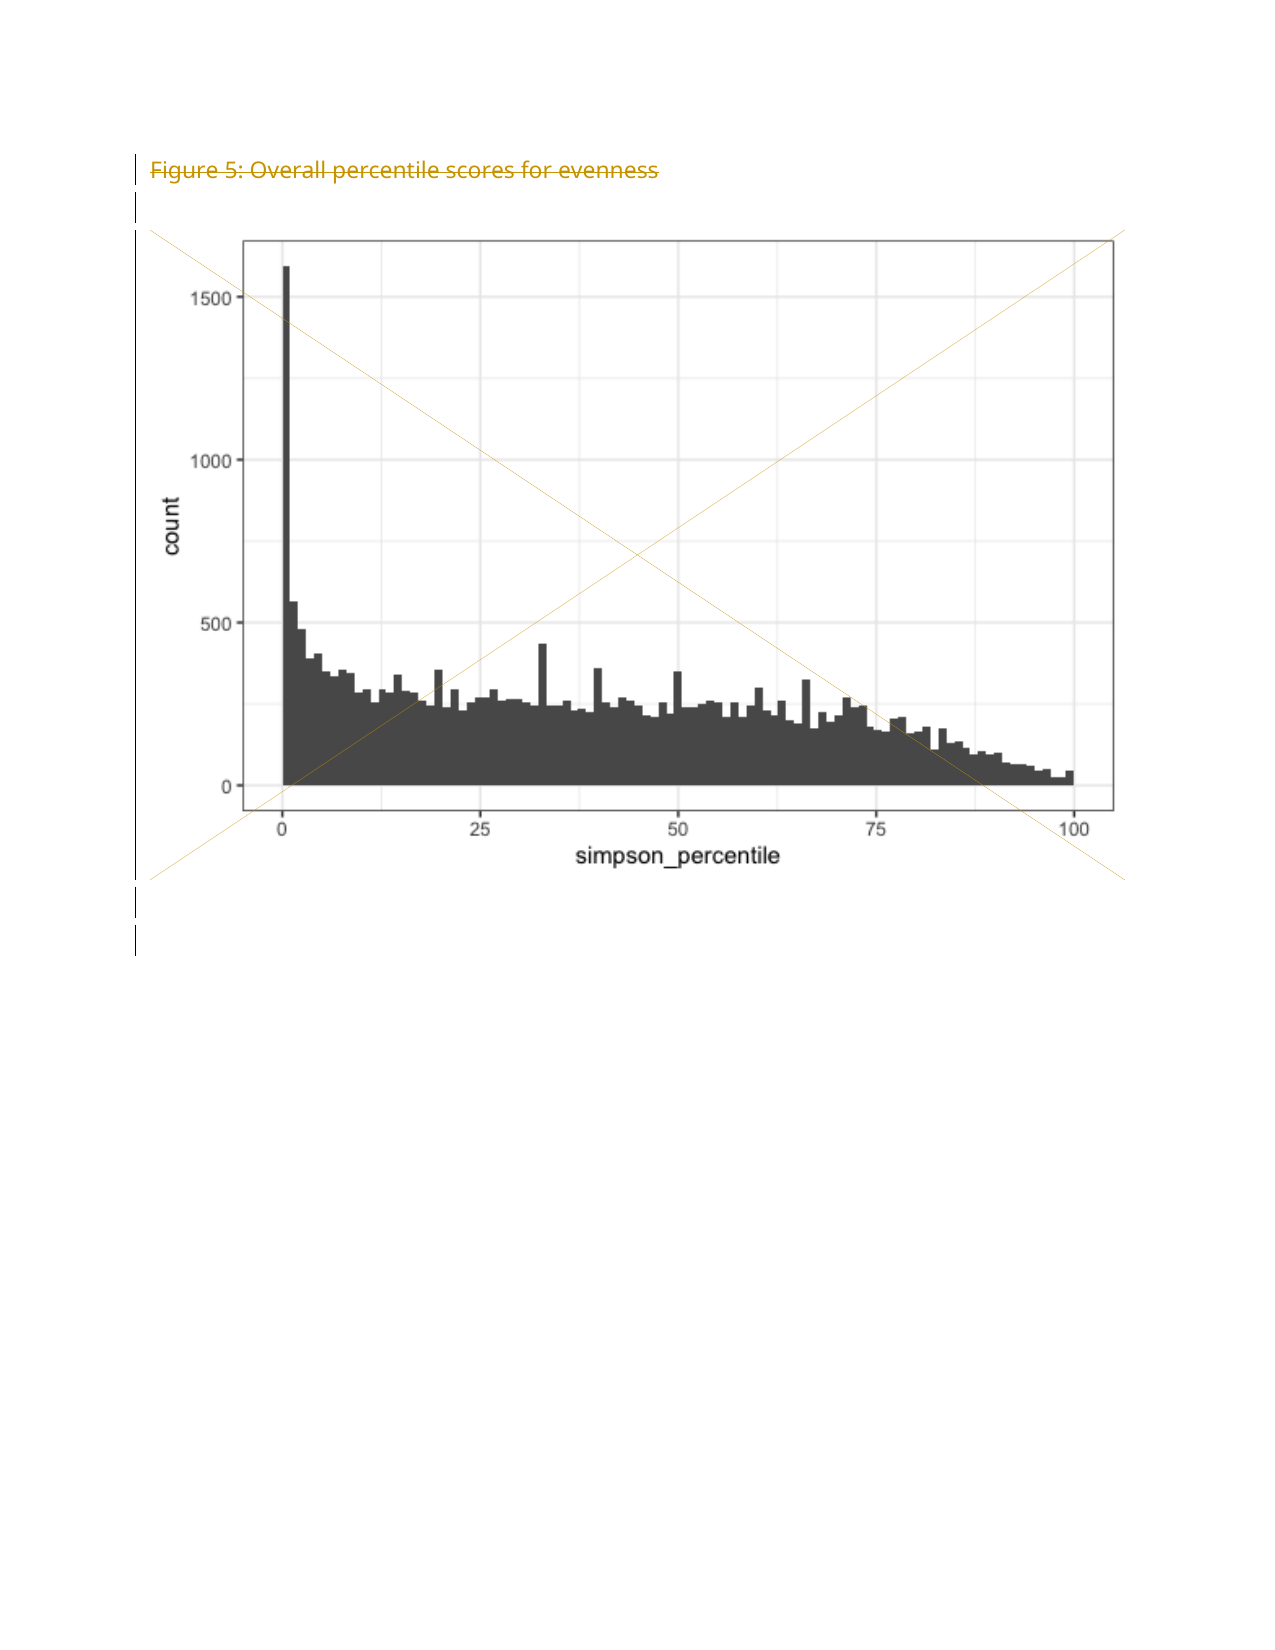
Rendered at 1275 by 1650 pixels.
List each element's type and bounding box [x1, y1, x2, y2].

picture [150, 231, 635, 879]
picture [152, 230, 1123, 554]
picture [152, 556, 1123, 880]
picture [640, 231, 1125, 879]
